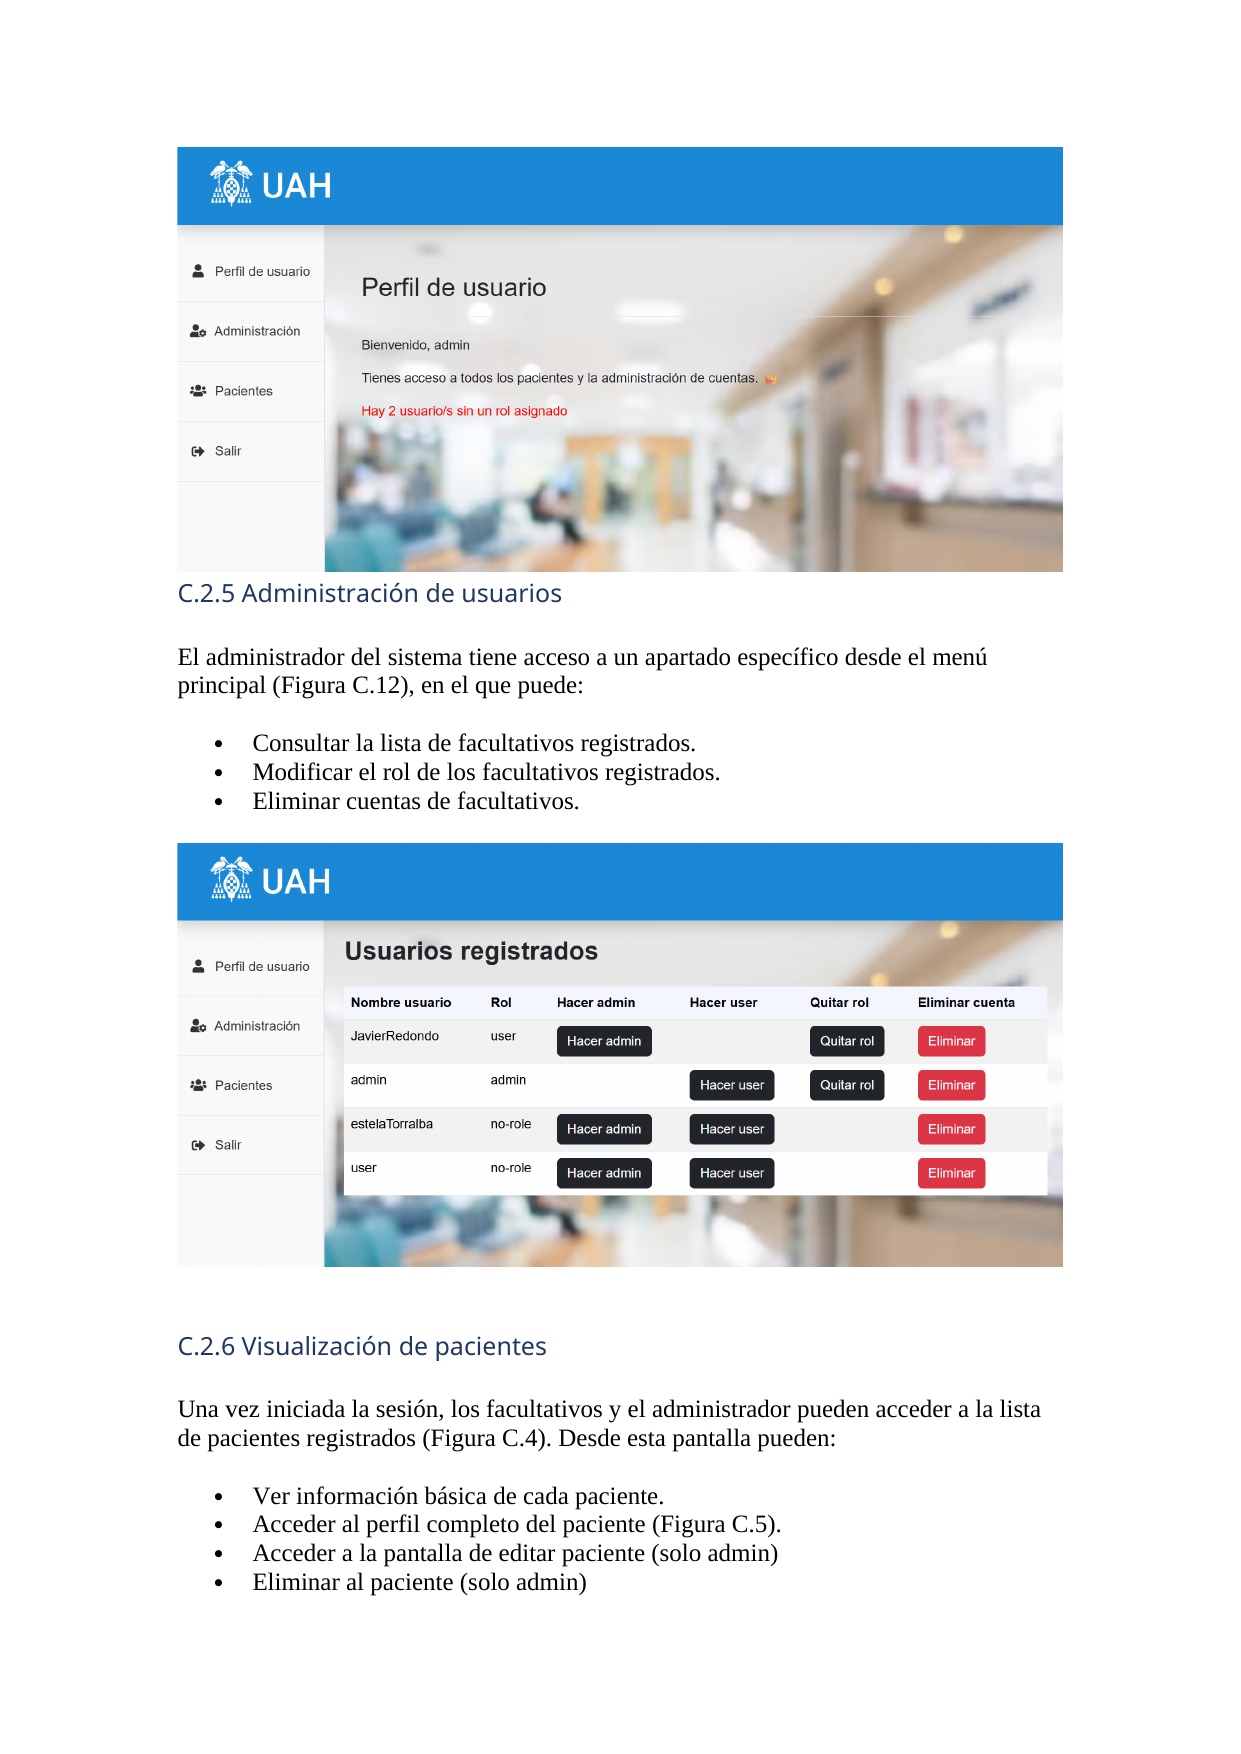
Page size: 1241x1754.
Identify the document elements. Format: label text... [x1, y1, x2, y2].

list Eliminar cuentas de facultativos. [215, 786, 1063, 815]
picture [177, 147, 1063, 572]
subtitle C.2.6 Visualización de pacientes [177, 1328, 1063, 1362]
text Una vez iniciada la sesión, los facultativos y el administrador pueden acceder a la lista de pacientes registrados (Figura C.4). Desde esta pantalla pueden: [177, 1394, 1063, 1452]
list Eliminar al paciente (solo admin) [215, 1567, 1063, 1596]
list Acceder al perfil completo del paciente (Figura C.5). [215, 1509, 1063, 1538]
subtitle C.2.5 Administración de usuarios [177, 576, 1063, 610]
text El administrador del sistema tiene acceso a un apartado específico desde el menú principal (Figura C.12), en el que puede: [177, 642, 1063, 699]
list Modificar el rol de los facultativos registrados. [215, 757, 1063, 786]
picture [177, 843, 1063, 1267]
list Ver información básica de cada paciente. [215, 1481, 1063, 1509]
list Acceder a la pantalla de editar paciente (solo admin) [215, 1538, 1063, 1567]
list Consultar la lista de facultativos registrados. [215, 728, 1063, 757]
